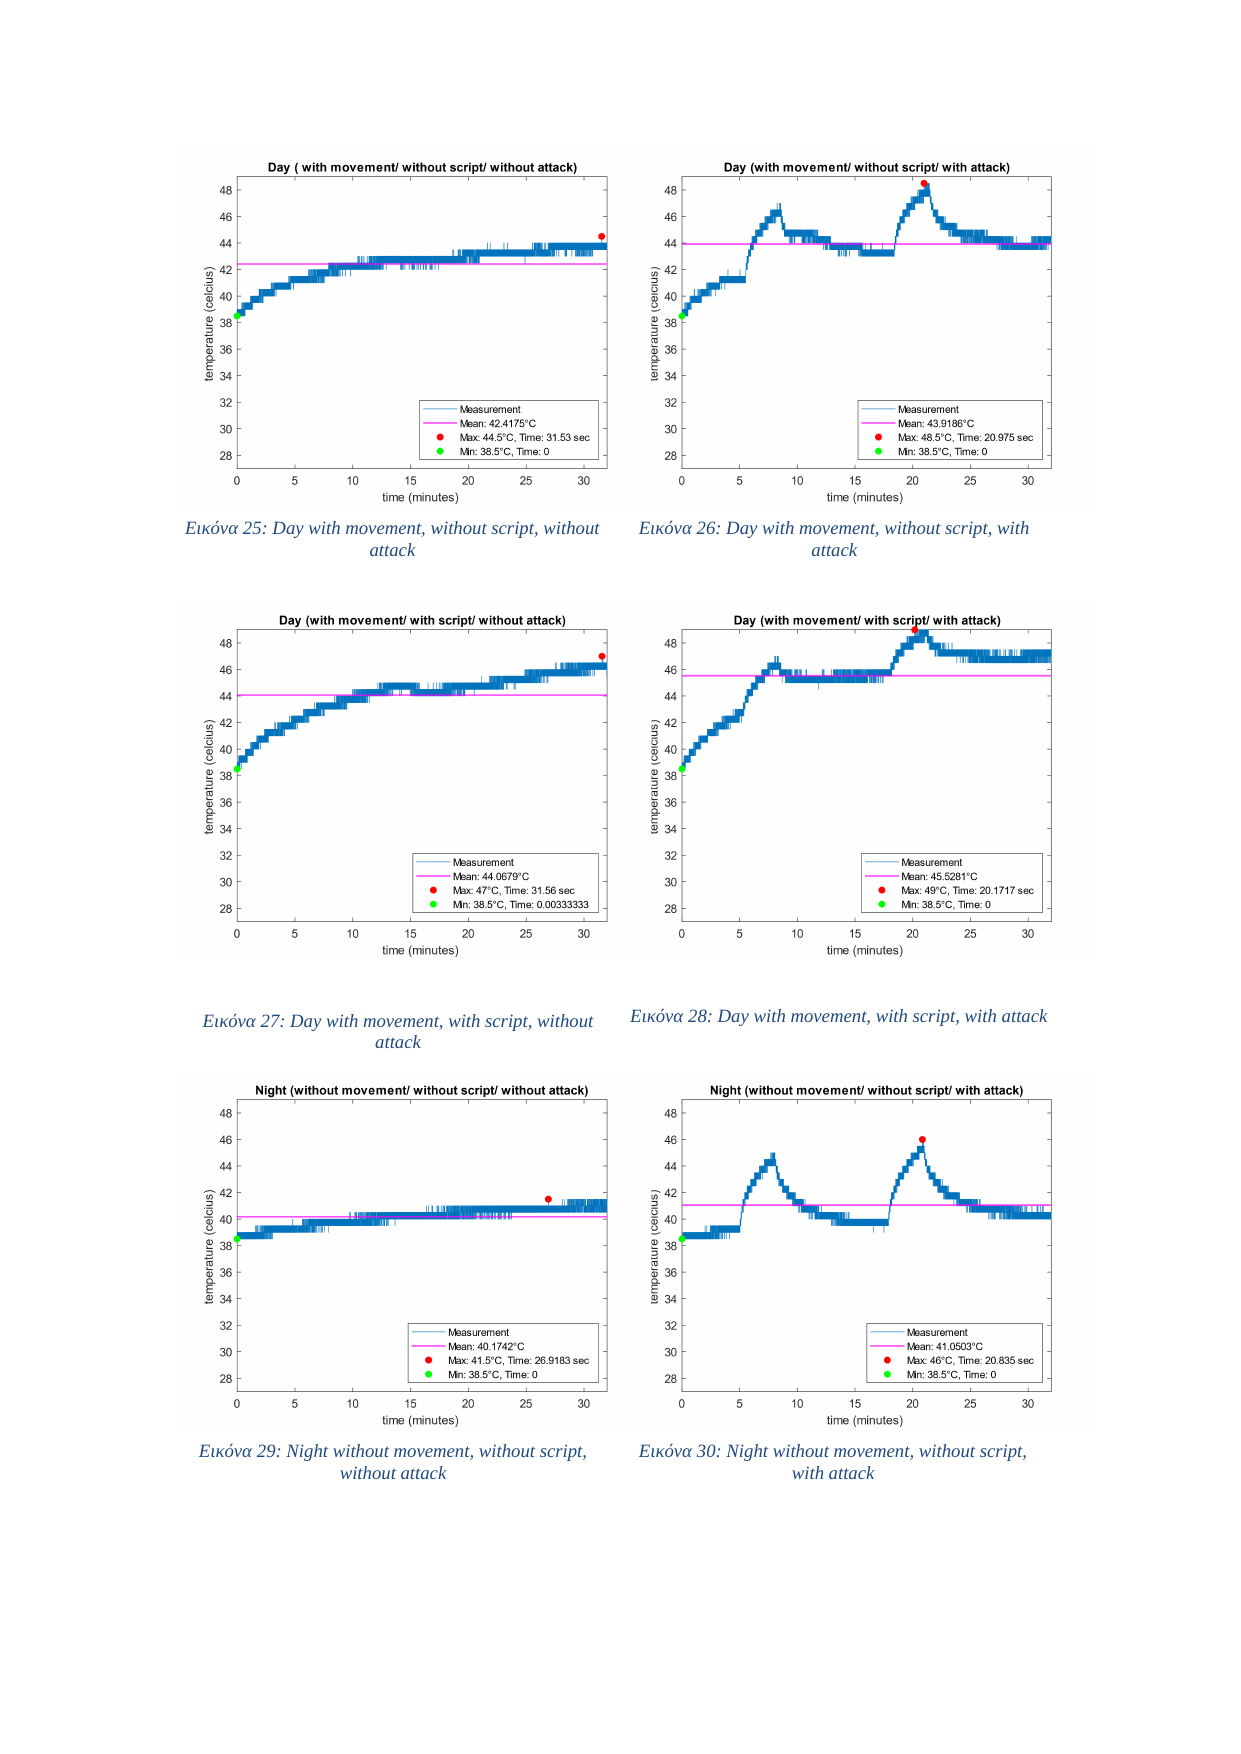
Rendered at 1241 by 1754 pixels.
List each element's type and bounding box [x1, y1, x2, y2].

table_cell [176, 508, 620, 603]
table_cell [620, 961, 1064, 1073]
table_cell [176, 1431, 620, 1547]
table_cell [620, 508, 1064, 603]
table_cell [620, 1431, 1064, 1547]
picture [176, 150, 1096, 508]
table_cell [176, 961, 620, 1073]
picture [176, 603, 1096, 961]
picture [176, 1073, 1096, 1431]
